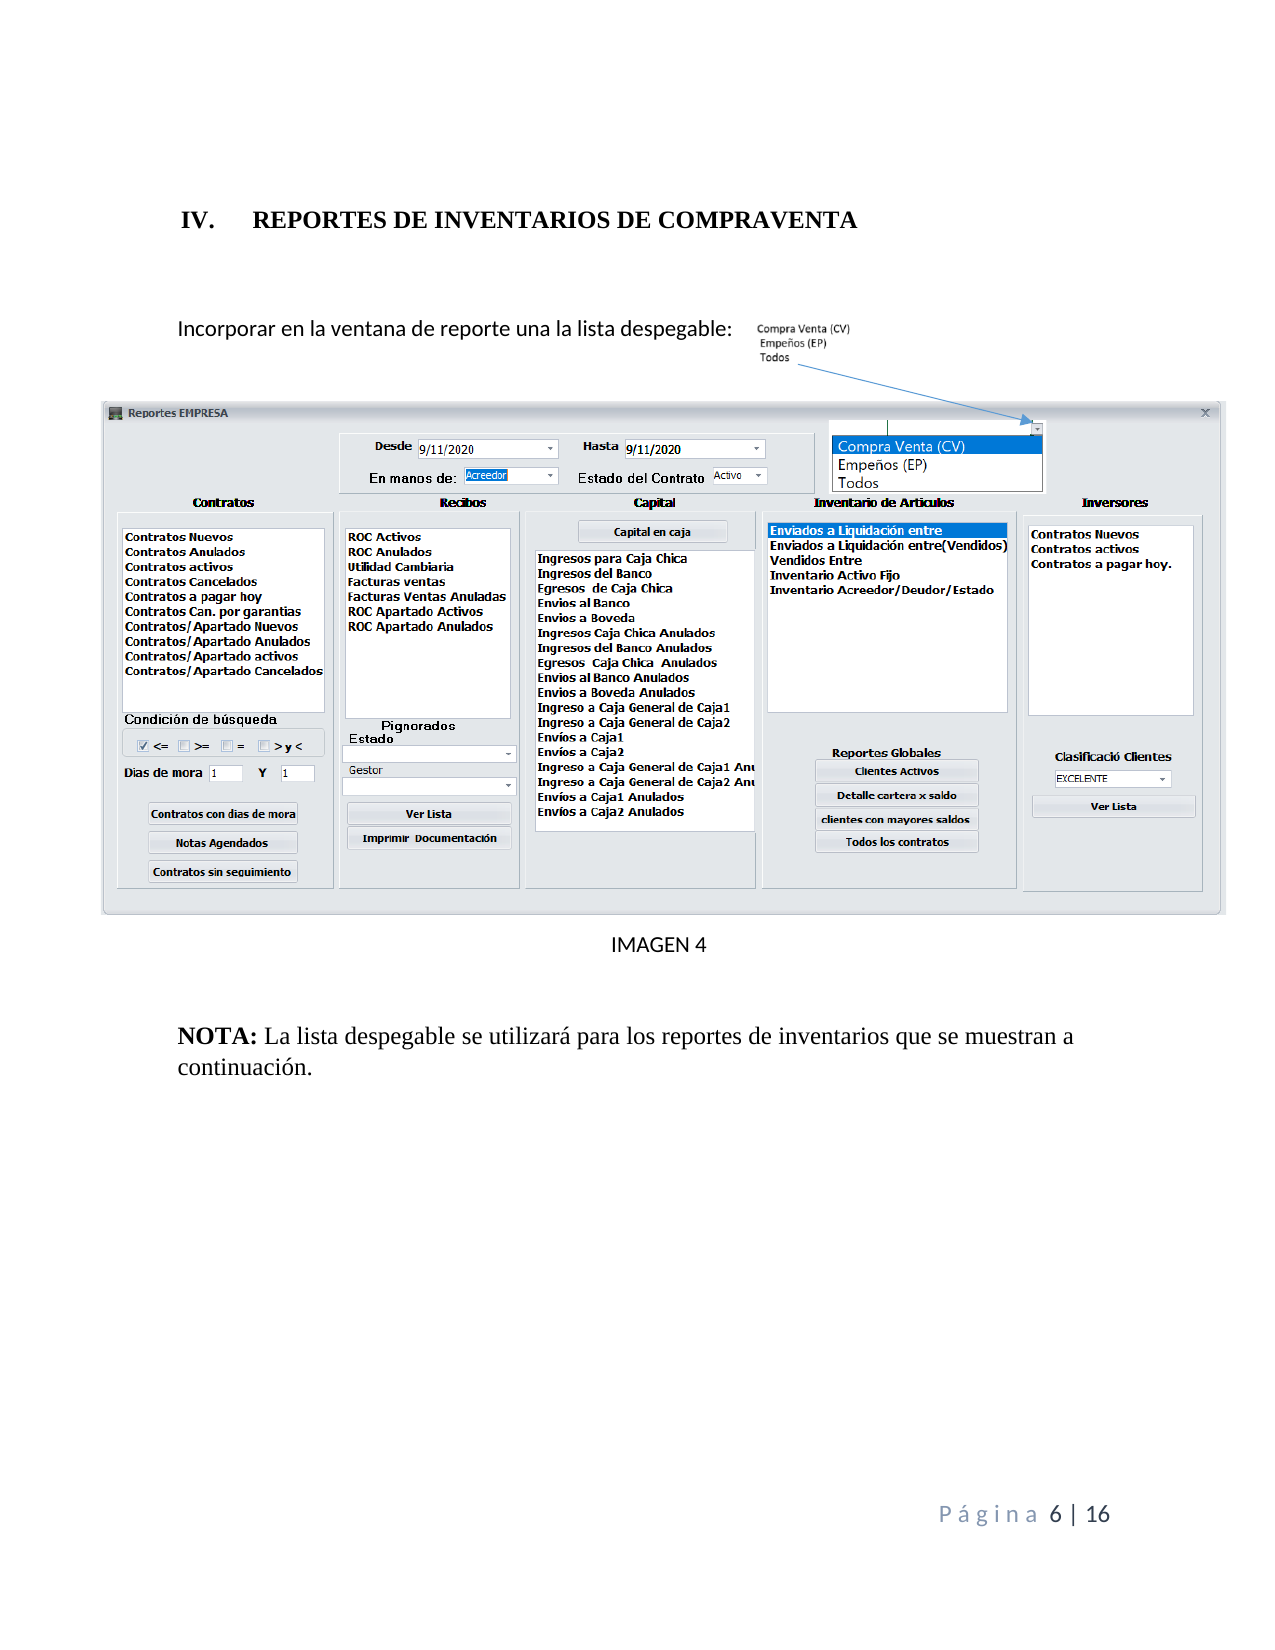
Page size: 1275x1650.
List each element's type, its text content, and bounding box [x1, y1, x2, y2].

text NOTA: La lista despegable se utilizará para los reportes de inventarios que se muestran a continuación. [177, 1021, 1137, 1081]
text Incorporar en la ventana de reporte una la lista despegable: [177, 314, 1137, 343]
picture [745, 317, 851, 365]
list REPORTES DE INVENTARIOS DE COMPRAVENTA [215, 206, 1137, 234]
picture [100, 401, 1227, 915]
